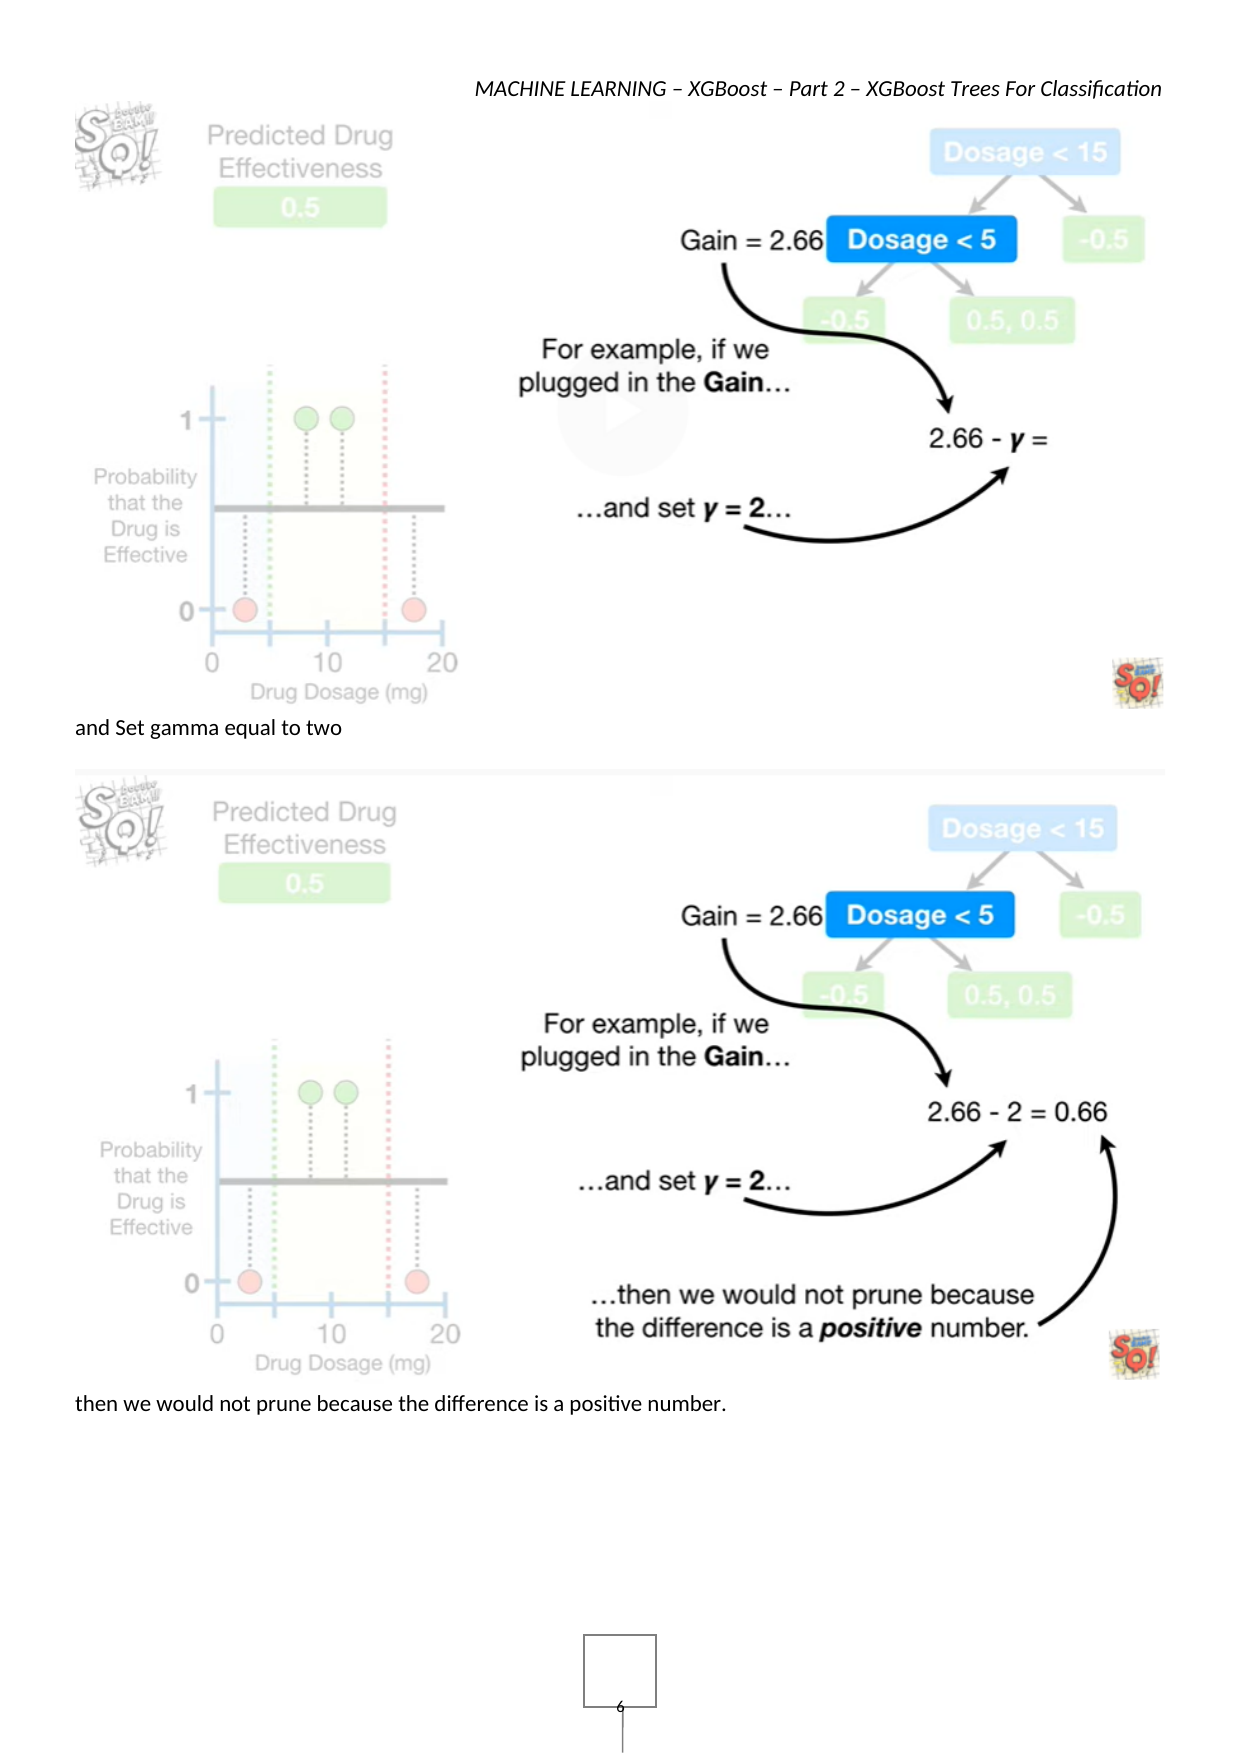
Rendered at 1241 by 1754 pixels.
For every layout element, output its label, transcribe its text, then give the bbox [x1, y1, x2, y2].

text then we would not prune because the difference is a positive number. [75, 1390, 1165, 1417]
picture [75, 769, 1166, 1390]
picture [75, 101, 1166, 714]
text and Set gamma equal to two [75, 714, 1165, 741]
